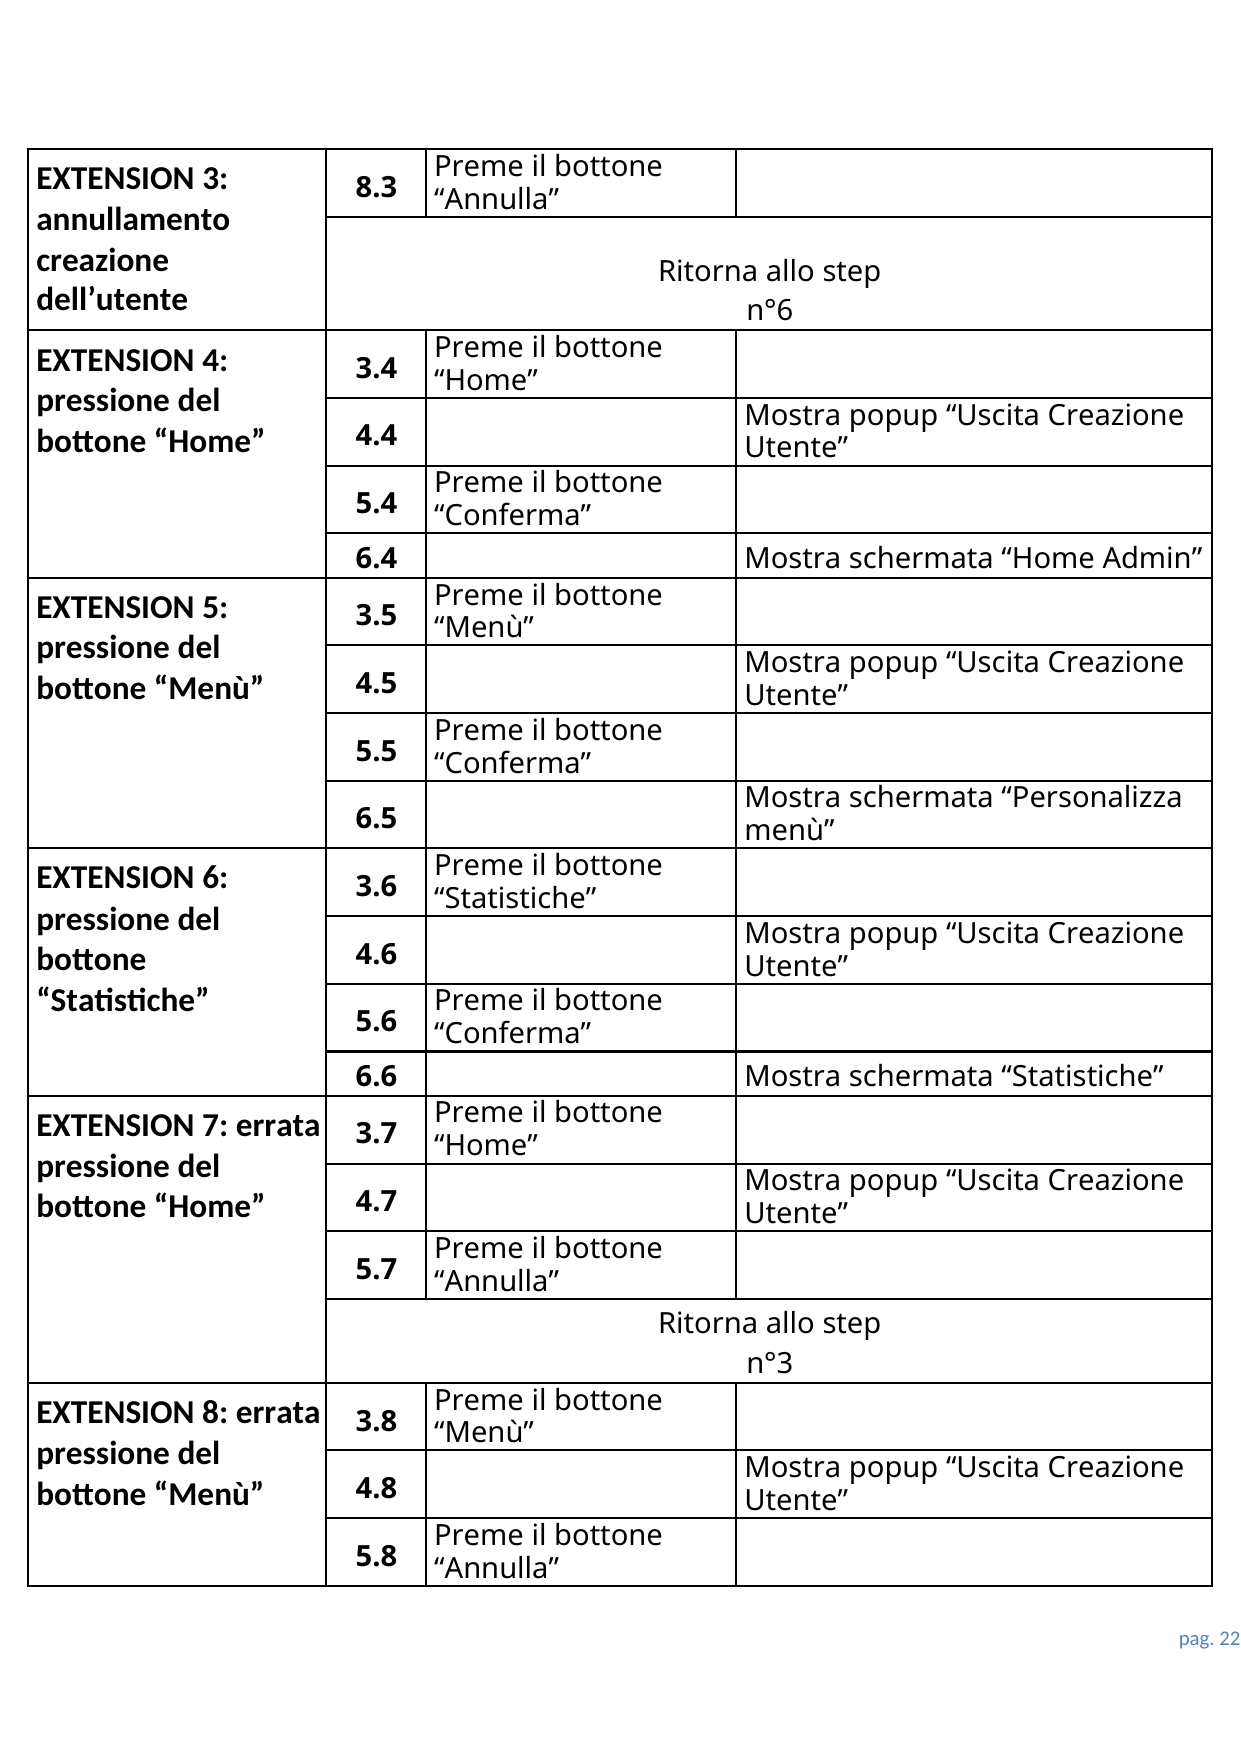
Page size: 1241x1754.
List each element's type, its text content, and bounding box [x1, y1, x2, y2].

table_cell Preme il bottone “Menù” [427, 1384, 735, 1449]
table_cell Preme il bottone “Statistiche” [427, 849, 735, 915]
table_cell EXTENSION 7: errata pressione del bottone “Home” [29, 1097, 325, 1382]
table_cell [737, 1097, 1211, 1162]
table_cell Mostra popup “Uscita Creazione Utente” [737, 399, 1211, 464]
table_cell Preme il bottone “Menù” [427, 579, 735, 644]
table_cell EXTENSION 5: pressione del bottone “Menù” [29, 579, 325, 847]
table_cell Preme il bottone “Annulla” [427, 1519, 735, 1585]
table_cell Preme il bottone “Conferma” [427, 985, 735, 1050]
table_cell Mostra popup “Uscita Creazione Utente” [737, 646, 1211, 712]
table_cell EXTENSION 8: errata pressione del bottone “Menù” [29, 1384, 325, 1585]
table_cell Mostra popup “Uscita Creazione Utente” [737, 1165, 1211, 1230]
table_cell 4.4 [327, 399, 425, 464]
table_cell Mostra popup “Uscita Creazione Utente” [737, 917, 1211, 982]
table_cell [427, 917, 735, 982]
table_cell 6.6 [327, 1053, 425, 1094]
table_cell 5.4 [327, 467, 425, 532]
table_cell 5.5 [327, 714, 425, 780]
table_cell [427, 1165, 735, 1230]
table_header EXTENSION 3: annullamento creazione dell’utente [29, 150, 325, 329]
table_cell [737, 985, 1211, 1050]
table_header Preme il bottone “Annulla” [427, 150, 735, 216]
table_cell 5.8 [327, 1519, 425, 1585]
table_cell Preme il bottone “Home” [427, 1097, 735, 1162]
table_cell 5.7 [327, 1232, 425, 1298]
table_cell Preme il bottone “Home” [427, 331, 735, 397]
table_cell [427, 1053, 735, 1094]
table_cell [737, 1519, 1211, 1585]
table_cell [737, 714, 1211, 780]
table_cell [737, 1384, 1211, 1449]
table_cell 4.8 [327, 1451, 425, 1517]
table_cell [737, 1232, 1211, 1298]
table_cell 3.7 [327, 1097, 425, 1162]
table_cell Mostra schermata “Statistiche” [737, 1053, 1211, 1094]
table_cell [427, 399, 735, 464]
table_cell 6.4 [327, 534, 425, 577]
table_cell EXTENSION 4: pressione del bottone “Home” [29, 331, 325, 577]
table_cell 4.7 [327, 1165, 425, 1230]
table_cell [737, 331, 1211, 397]
table_cell 6.5 [327, 782, 425, 847]
table_cell Preme il bottone “Annulla” [427, 1232, 735, 1298]
table_cell EXTENSION 6: pressione del bottone “Statistiche” [29, 849, 325, 1094]
table_cell [427, 1451, 735, 1517]
table_cell Mostra schermata “Personalizza menù” [737, 782, 1211, 847]
table_cell [427, 646, 735, 712]
table_cell Ritorna allo step n°3 [327, 1300, 1211, 1382]
table_cell [427, 534, 735, 577]
table_cell 4.5 [327, 646, 425, 712]
table_cell [737, 849, 1211, 915]
table_cell Mostra popup “Uscita Creazione Utente” [737, 1451, 1211, 1517]
table_cell Mostra schermata “Home Admin” [737, 534, 1211, 577]
table_cell Preme il bottone “Conferma” [427, 714, 735, 780]
table_cell 3.8 [327, 1384, 425, 1449]
table_cell Ritorna allo step n°6 [327, 218, 1211, 329]
table_header [737, 150, 1211, 216]
table_cell [427, 782, 735, 847]
table_cell 3.4 [327, 331, 425, 397]
table_cell 3.5 [327, 579, 425, 644]
table_cell 5.6 [327, 985, 425, 1050]
table_cell 3.6 [327, 849, 425, 915]
table_cell [737, 579, 1211, 644]
table_cell 4.6 [327, 917, 425, 982]
table_cell [737, 467, 1211, 532]
table_header 8.3 [327, 150, 425, 216]
table_cell Preme il bottone “Conferma” [427, 467, 735, 532]
